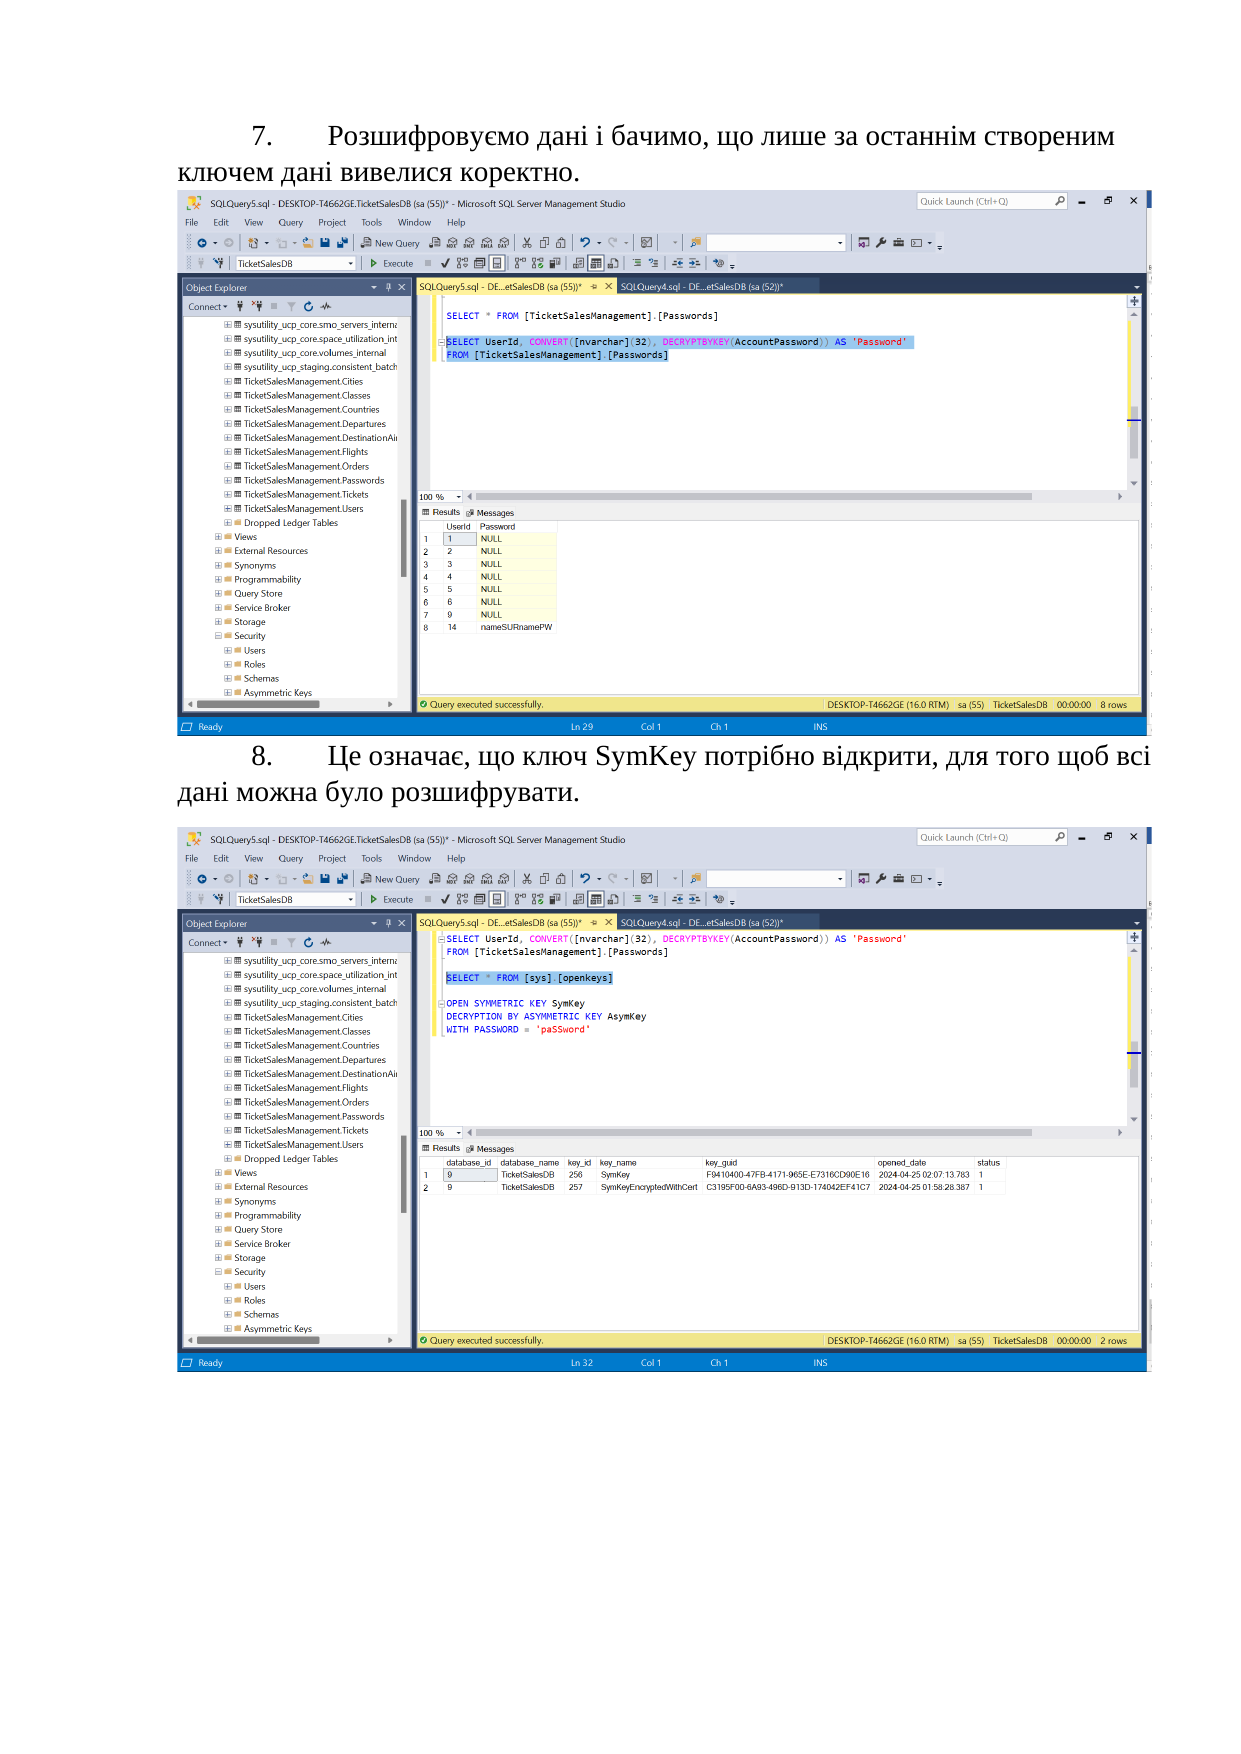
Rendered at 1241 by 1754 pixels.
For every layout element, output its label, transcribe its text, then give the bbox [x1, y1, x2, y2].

picture [177, 827, 1152, 1372]
list Це означає, що ключ SymKey потрібно відкрити, для того щоб всі дані можна було розшифрувати. [177, 738, 1152, 808]
list Розшифровуємо дані і бачимо, що лише за останнім створеним ключем дані вивелися коректно. [177, 118, 1152, 190]
picture [177, 190, 1152, 736]
